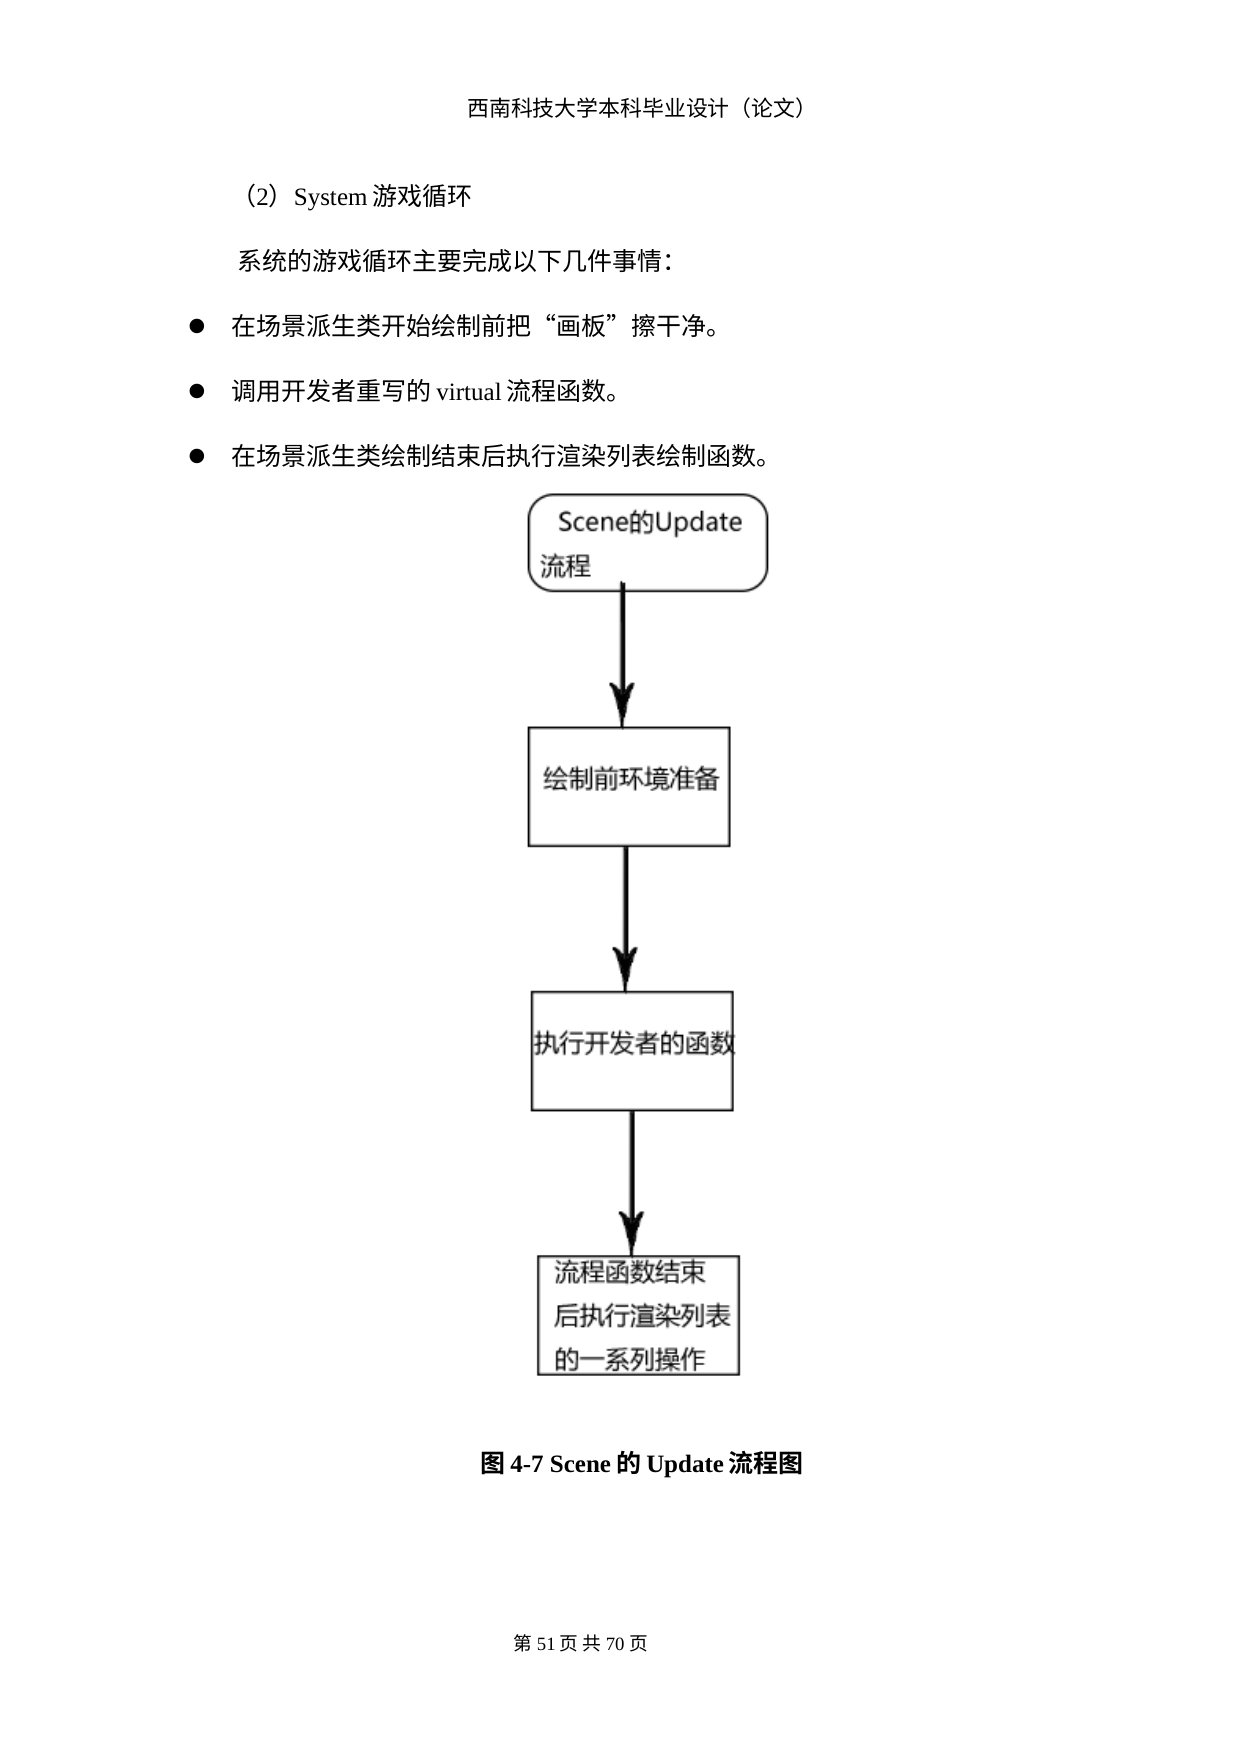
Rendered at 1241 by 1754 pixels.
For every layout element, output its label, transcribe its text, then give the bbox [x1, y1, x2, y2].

picture [496, 487, 789, 1401]
list 在场景派生类绘制结束后执行渲染列表绘制函数。 [187, 422, 1053, 487]
list 在场景派生类开始绘制前把“画板”擦干净。 [187, 292, 1053, 357]
list 调用开发者重写的virtual流程函数。 [187, 357, 1053, 422]
text 系统的游戏循环主要完成以下几件事情： [187, 227, 1053, 292]
text 图4-7 Scene的Update流程图 [187, 1429, 1053, 1494]
text （2）System游戏循环 [187, 162, 1053, 227]
